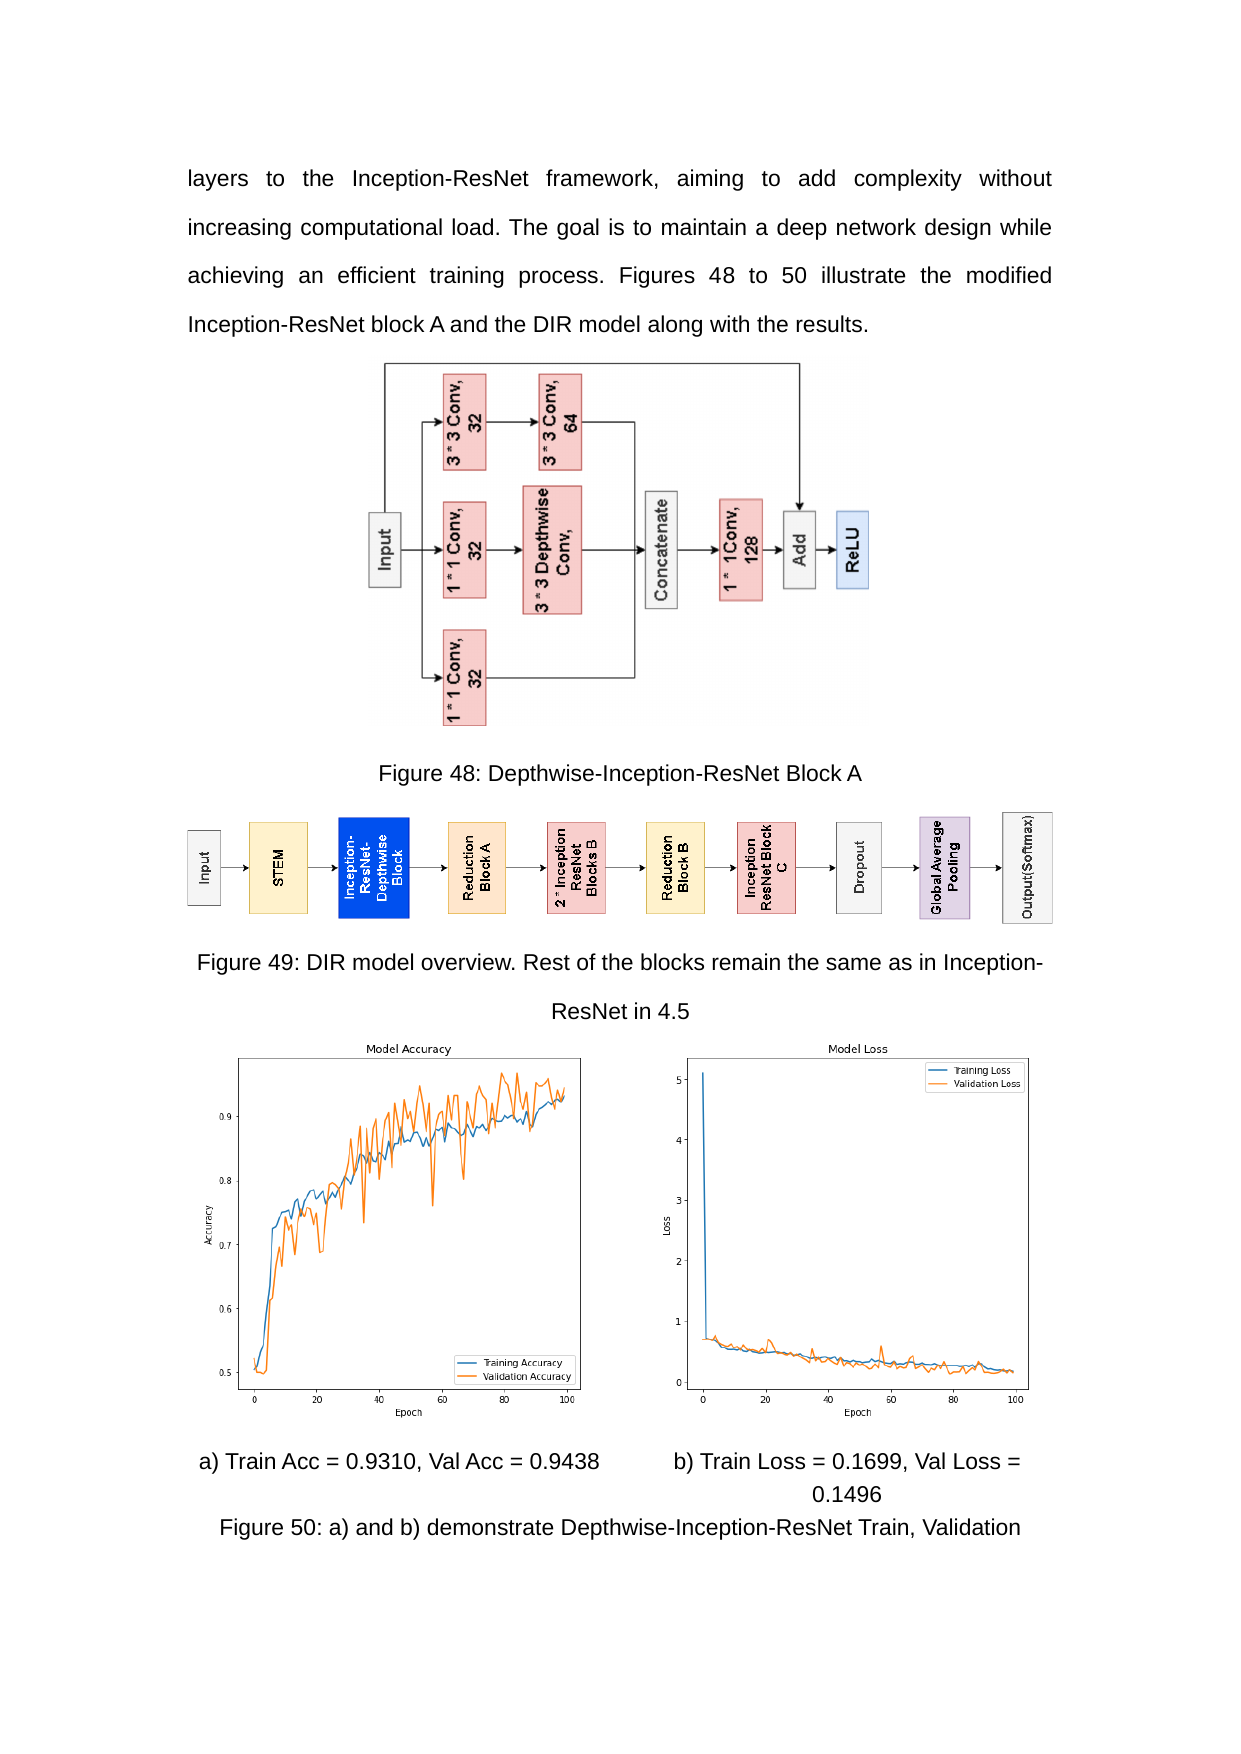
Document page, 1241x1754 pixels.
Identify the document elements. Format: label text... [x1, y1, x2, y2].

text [187, 162, 1053, 341]
picture [203, 1041, 595, 1418]
table_cell b) Train Loss = 0.1699, Val Loss = 0.1496 [627, 1445, 1067, 1510]
table_cell a) Train Acc = 0.9310, Val Acc = 0.9438 [173, 1445, 626, 1510]
picture [369, 355, 868, 726]
table_header [627, 1042, 1067, 1444]
text Figure 48: Depthwise-Inception-ResNet Block A [187, 757, 1053, 790]
picture [187, 812, 1053, 924]
picture [660, 1041, 1034, 1418]
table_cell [173, 1511, 1067, 1591]
text Figure 49: DIR model overview. Rest of the blocks remain the same as in Inception-ResNet in 4.5 [187, 946, 1053, 1027]
table_header [173, 1042, 626, 1444]
